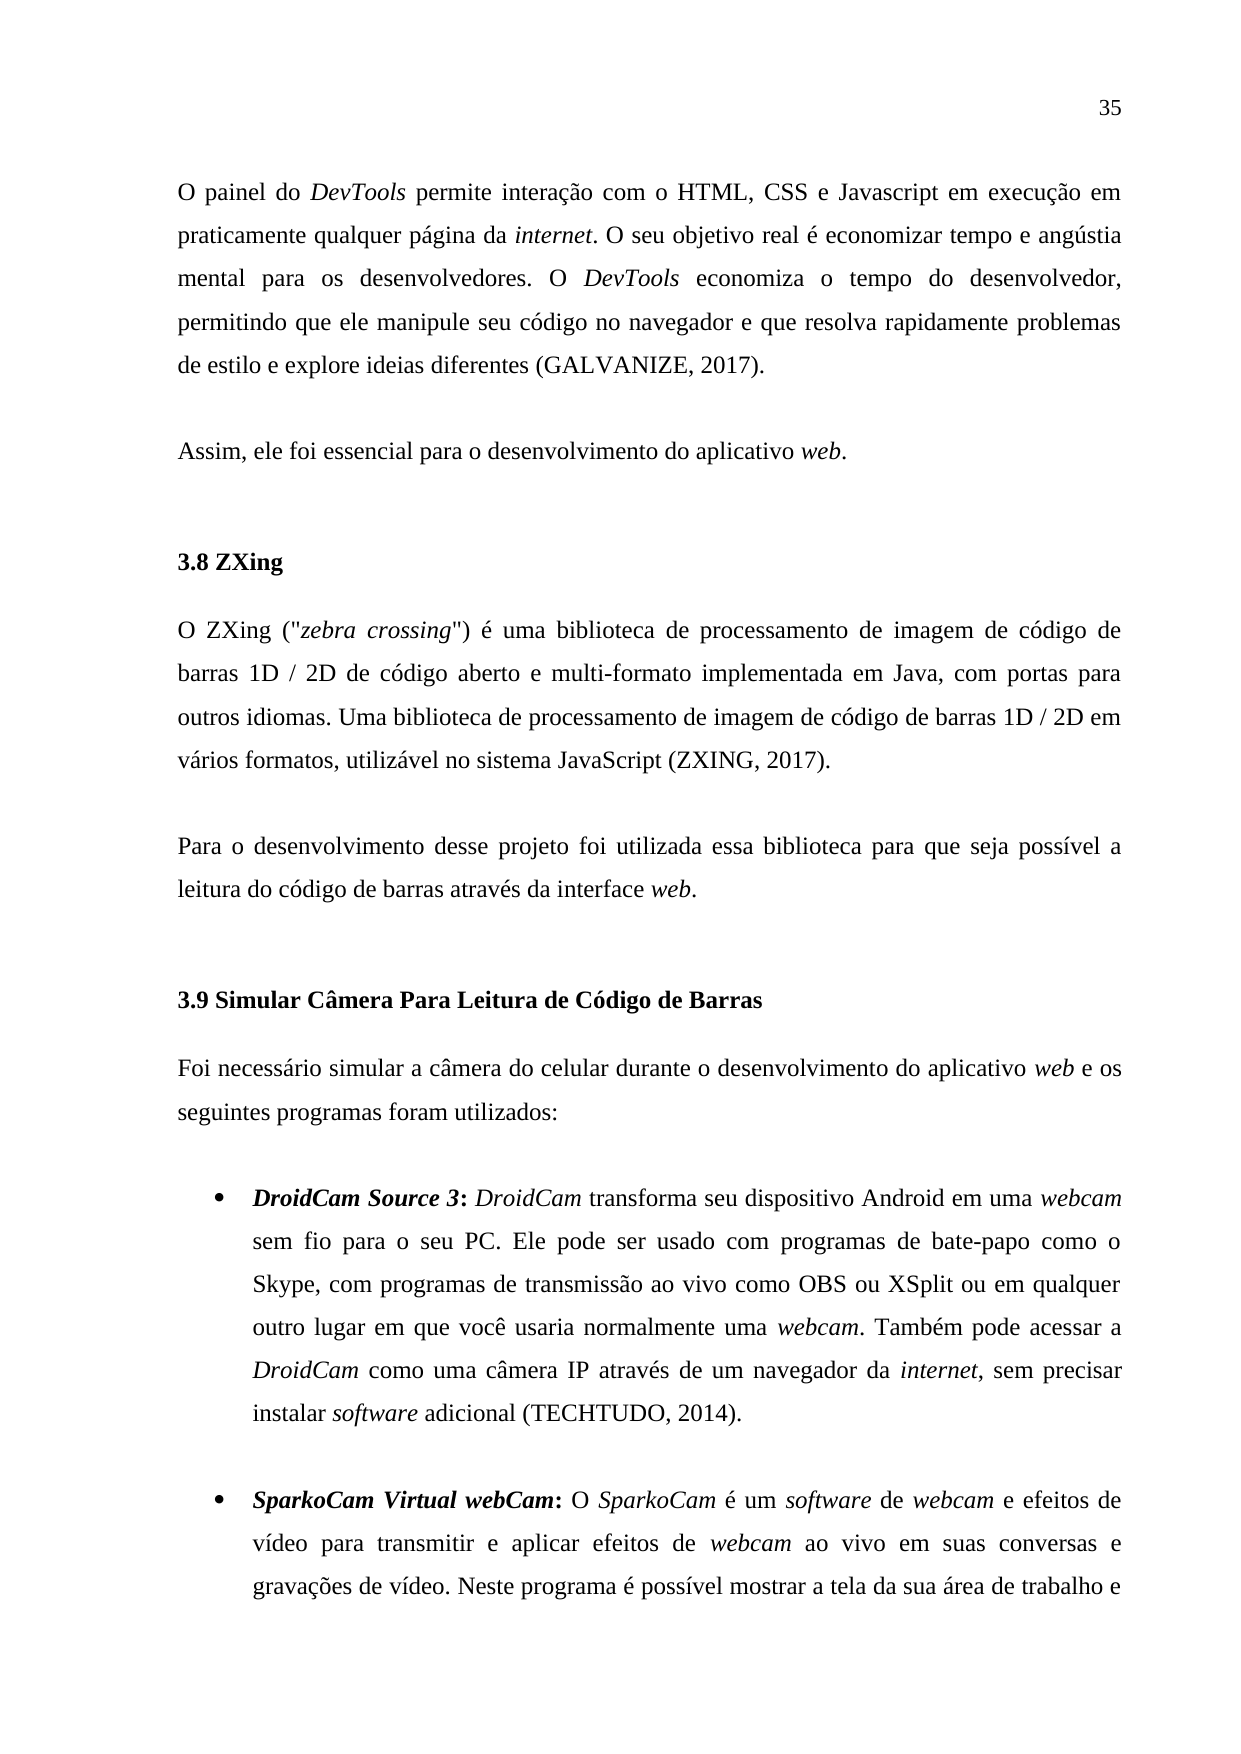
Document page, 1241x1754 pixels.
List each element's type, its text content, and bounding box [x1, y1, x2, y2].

subtitle ZXing [177, 547, 1122, 576]
text O ZXing ("zebra crossing") é uma biblioteca de processamento de imagem de código de barras 1D / 2D de código aberto e multi-formato implementada em Java, com portas para outros idiomas. Uma biblioteca de processamento de imagem de código de barras 1D / 2D em vários formatos, utilizável no sistema JavaScript (ZXING, 2017). [177, 615, 1122, 773]
text Para o desenvolvimento desse projeto foi utilizada essa biblioteca para que seja possível a leitura do código de barras através da interface web. [177, 831, 1122, 903]
text Foi necessário simular a câmera do celular durante o desenvolvimento do aplicativo web e os seguintes programas foram utilizados: [177, 1053, 1122, 1125]
text O painel do DevTools permite interação com o HTML, CSS e Javascript em execução em praticamente qualquer página da internet. O seu objetivo real é economizar tempo e angústia mental para os desenvolvedores. O DevTools economiza o tempo do desenvolvedor, permitindo que ele manipule seu código no navegador e que resolva rapidamente problemas de estilo e explore ideias diferentes (GALVANIZE, 2017). [177, 177, 1122, 378]
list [215, 1485, 1122, 1600]
subtitle Simular Câmera Para Leitura de Código de Barras [177, 985, 1122, 1014]
list DroidCam Source 3: DroidCam transforma seu dispositivo Android em uma webcam sem fio para o seu PC. Ele pode ser usado com programas de bate-papo como o Skype, com programas de transmissão ao vivo como OBS ou XSplit ou em qualquer outro lugar em que você usaria normalmente uma webcam. Também pode acessar a DroidCam como uma câmera IP através de um navegador da internet, sem precisar instalar software adicional (TECHTUDO, 2014). [215, 1183, 1122, 1427]
text Assim, ele foi essencial para o desenvolvimento do aplicativo web. [177, 436, 1122, 465]
